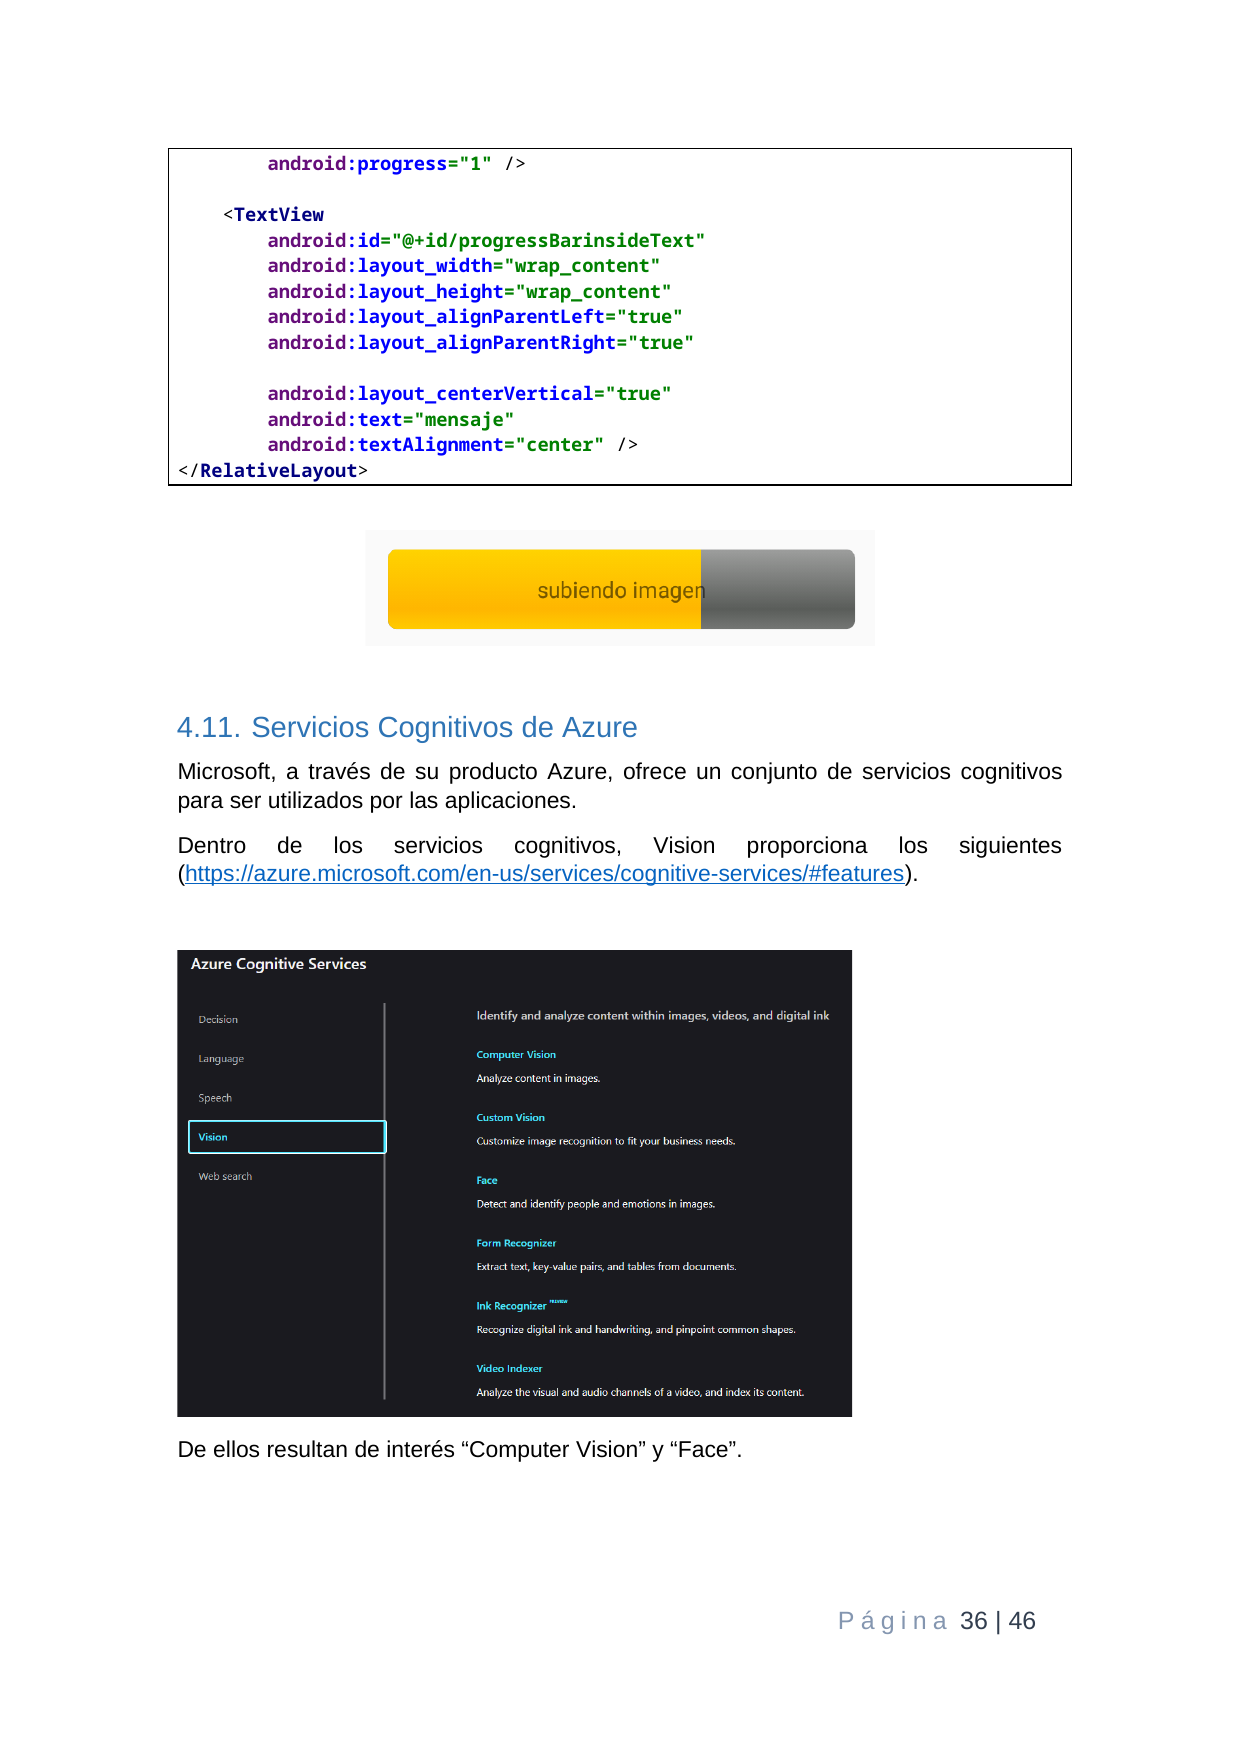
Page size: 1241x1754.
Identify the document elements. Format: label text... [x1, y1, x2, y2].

text De ellos resultan de interés “Computer Vision” y “Face”. [177, 1436, 1063, 1462]
text Microsoft, a través de su producto Azure, ofrece un conjunto de servicios cognitivos para ser utilizados por las aplicaciones. [177, 758, 1063, 813]
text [169, 149, 1071, 484]
subtitle Servicios Cognitivos de Azure [177, 709, 1063, 743]
text Dentro de los servicios cognitivos, Vision proporciona los siguientes (https://azure.microsoft.com/en-us/services/cognitive-services/#features). [177, 832, 1063, 887]
picture [177, 950, 853, 1417]
picture [365, 530, 875, 646]
